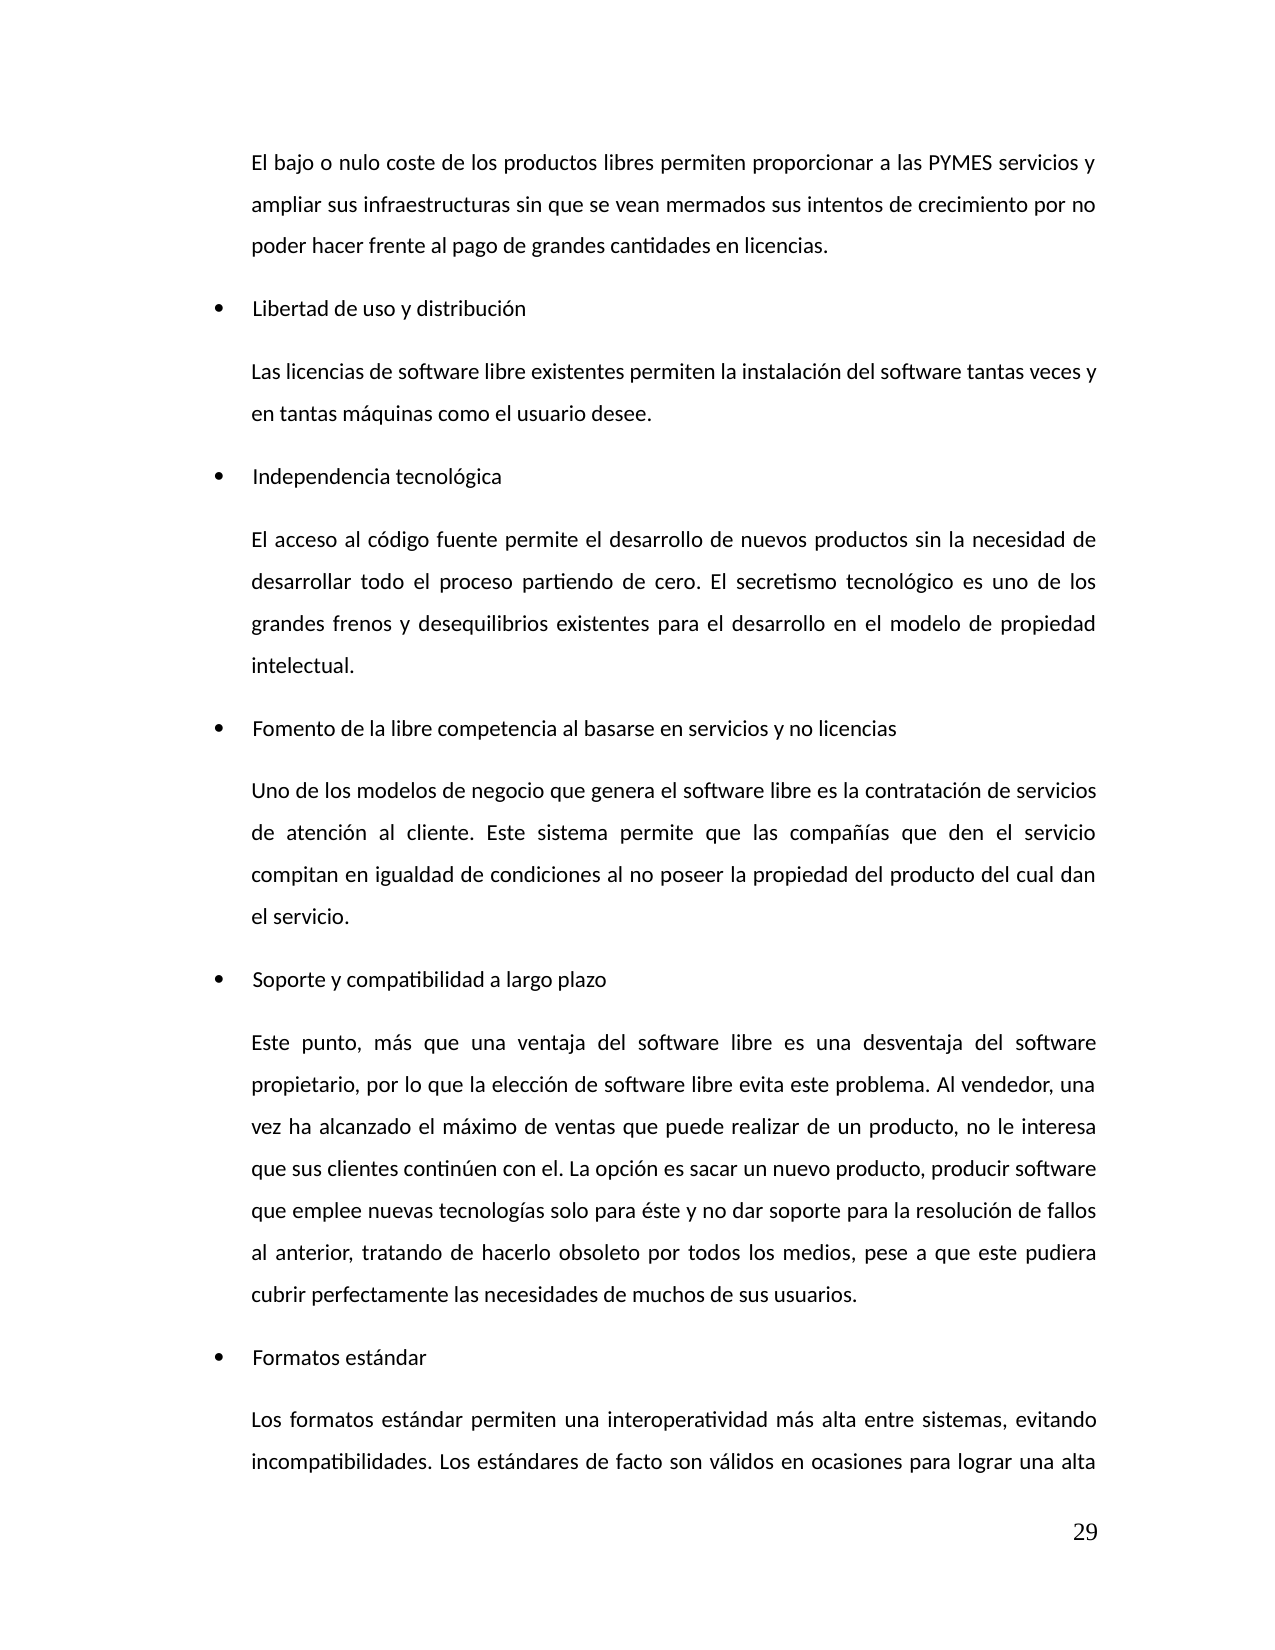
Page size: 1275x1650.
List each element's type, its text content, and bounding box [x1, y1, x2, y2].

list Las licencias de software libre existentes permiten la instalación del software tantas veces y en tantas máquinas como el usuario desee. [251, 357, 1098, 427]
list El acceso al código fuente permite el desarrollo de nuevos productos sin la necesidad de desarrollar todo el proceso partiendo de cero. El secretismo tecnológico es uno de los grandes frenos y desequilibrios existentes para el desarrollo en el modelo de propiedad intelectual. [251, 525, 1098, 679]
list Independencia tecnológica [215, 462, 1098, 490]
list Uno de los modelos de negocio que genera el software libre es la contratación de servicios de atención al cliente. Este sistema permite que las compañías que den el servicio compitan en igualdad de condiciones al no poseer la propiedad del producto del cual dan el servicio. [251, 776, 1098, 930]
list Formatos estándar [215, 1343, 1098, 1371]
list Soporte y compatibilidad a largo plazo [215, 965, 1098, 993]
list Fomento de la libre competencia al basarse en servicios y no licencias [215, 714, 1098, 742]
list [251, 1406, 1098, 1476]
list Libertad de uso y distribución [215, 294, 1098, 322]
list El bajo o nulo coste de los productos libres permiten proporcionar a las PYMES servicios y ampliar sus infraestructuras sin que se vean mermados sus intentos de crecimiento por no poder hacer frente al pago de grandes cantidades en licencias. [251, 148, 1098, 260]
list Este punto, más que una ventaja del software libre es una desventaja del software propietario, por lo que la elección de software libre evita este problema. Al vendedor, una vez ha alcanzado el máximo de ventas que puede realizar de un producto, no le interesa que sus clientes continúen con el. La opción es sacar un nuevo producto, producir software que emplee nuevas tecnologías solo para éste y no dar soporte para la resolución de fallos al anterior, tratando de hacerlo obsoleto por todos los medios, pese a que este pudiera cubrir perfectamente las necesidades de muchos de sus usuarios. [251, 1028, 1098, 1308]
